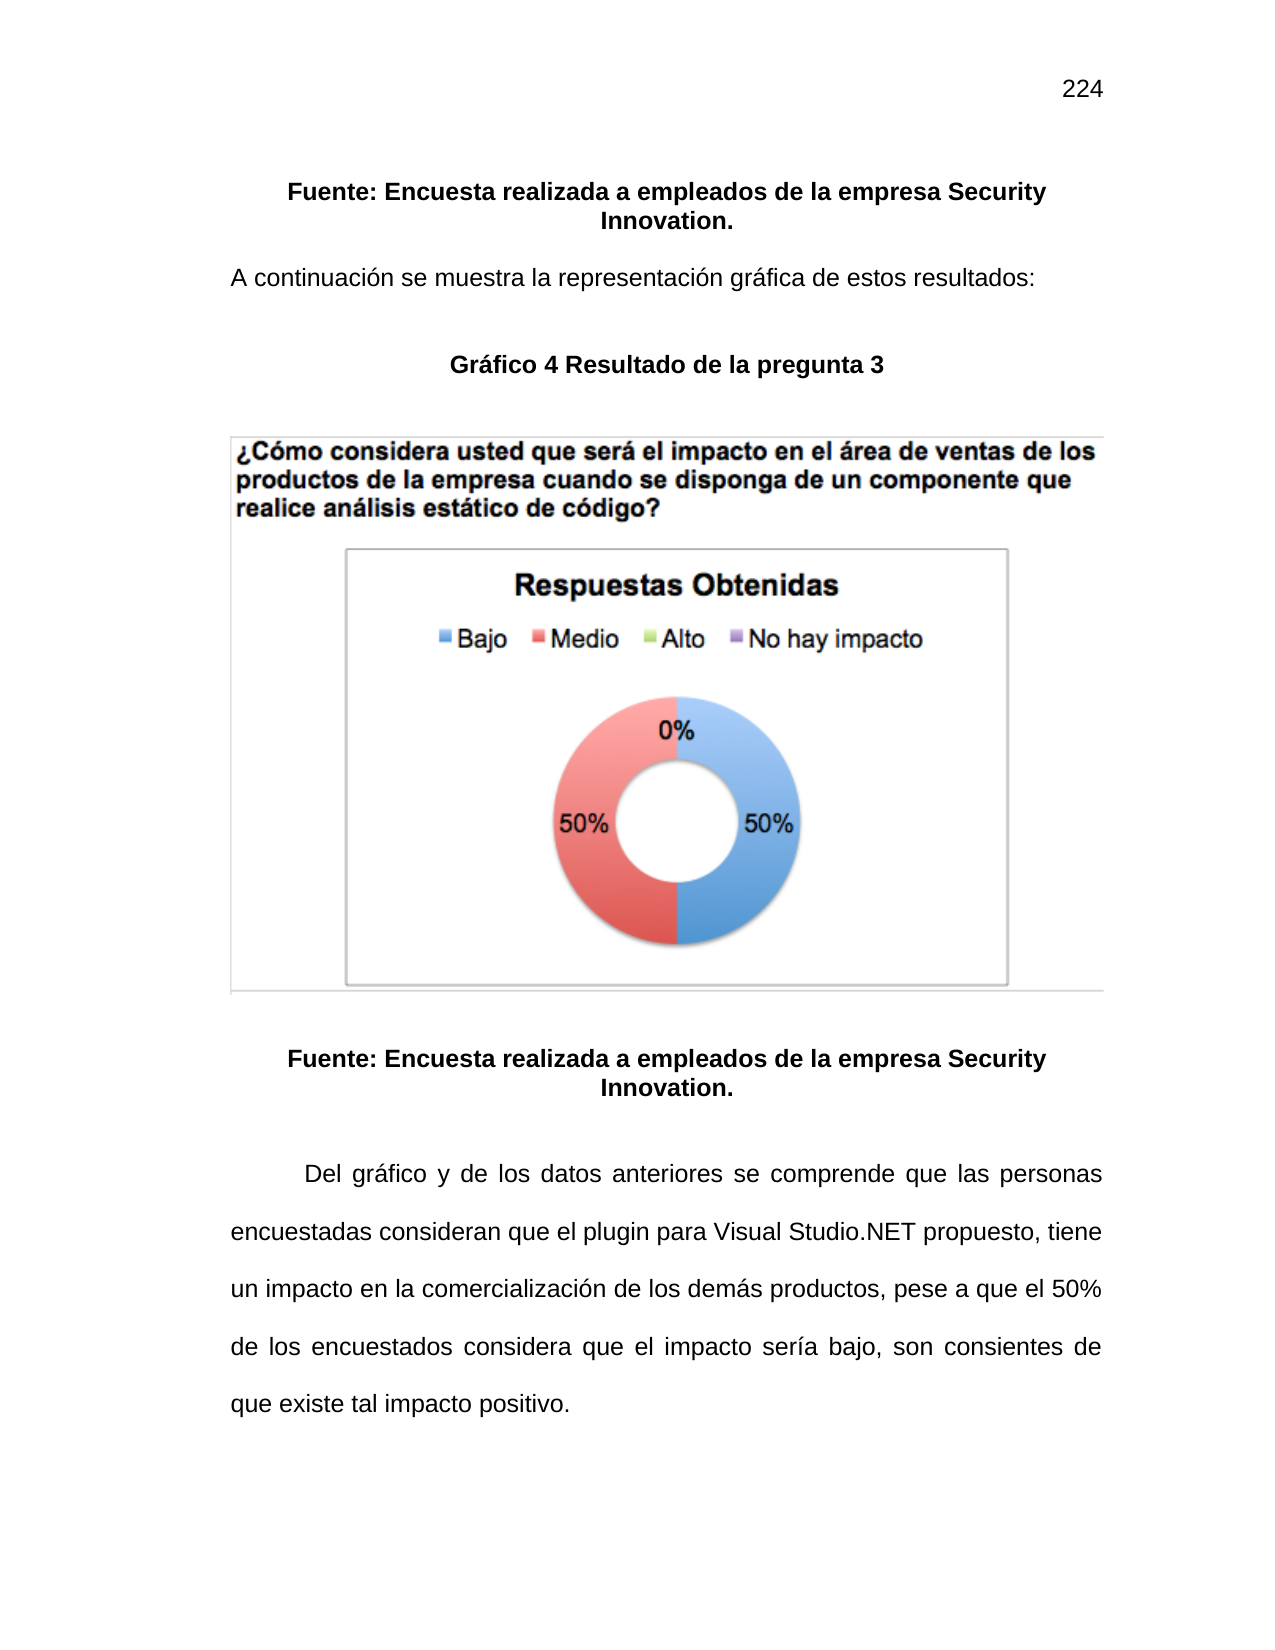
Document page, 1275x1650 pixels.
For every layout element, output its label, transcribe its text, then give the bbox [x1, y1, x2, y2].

subtitle Fuente: Encuesta realizada a empleados de la empresa Security Innovation. [230, 177, 1104, 235]
subtitle Fuente: Encuesta realizada a empleados de la empresa Security Innovation. [230, 1044, 1104, 1102]
text Del gráfico y de los datos anteriores se comprende que las personas encuestadas consideran que el plugin para Visual Studio.NET propuesto, tiene un impacto en la comercialización de los demás productos, pese a que el 50% de los encuestados considera que el impacto sería bajo, son consientes de que existe tal impacto positivo. [230, 1159, 1104, 1418]
picture [230, 436, 1104, 995]
text Gráfico 4 Resultado de la pregunta 3 [230, 350, 1104, 378]
text A continuación se muestra la representación gráfica de estos resultados: [230, 263, 1104, 292]
